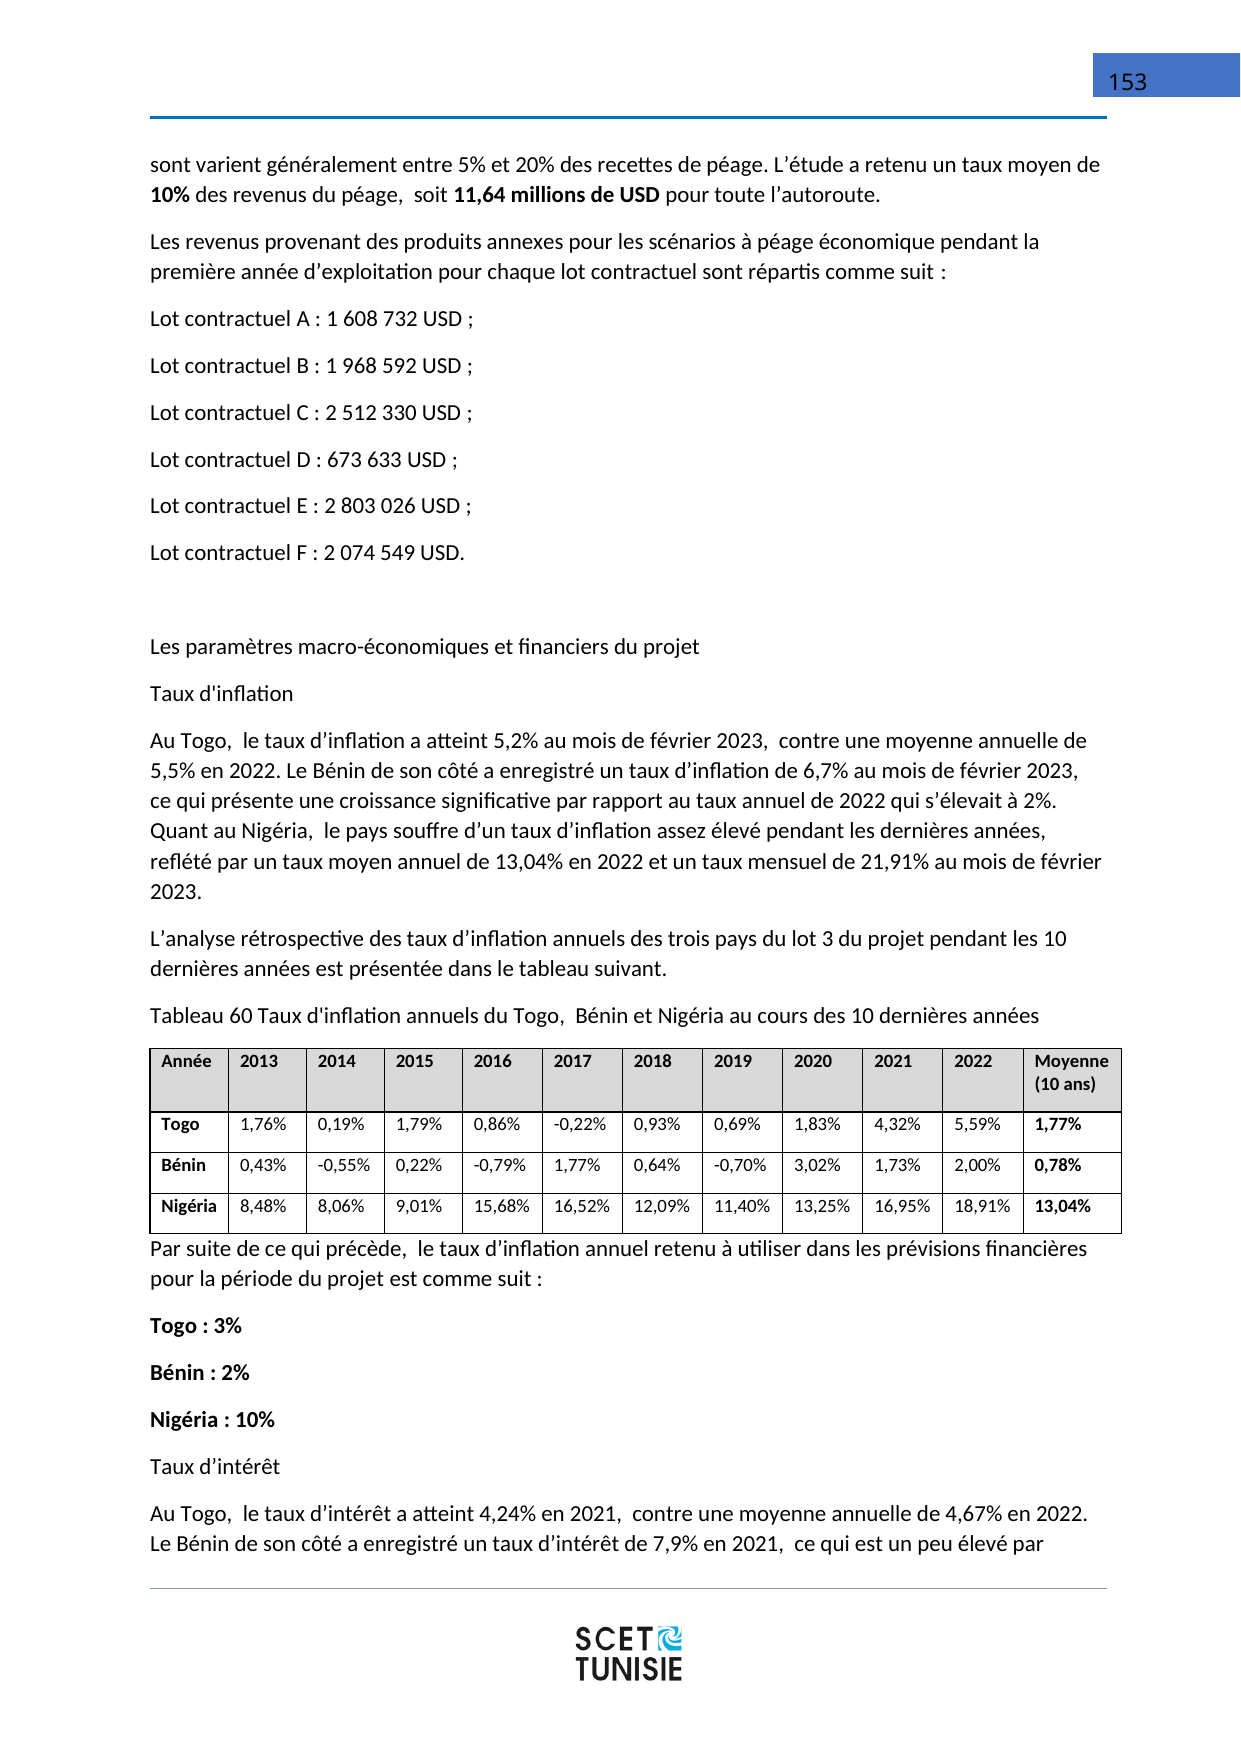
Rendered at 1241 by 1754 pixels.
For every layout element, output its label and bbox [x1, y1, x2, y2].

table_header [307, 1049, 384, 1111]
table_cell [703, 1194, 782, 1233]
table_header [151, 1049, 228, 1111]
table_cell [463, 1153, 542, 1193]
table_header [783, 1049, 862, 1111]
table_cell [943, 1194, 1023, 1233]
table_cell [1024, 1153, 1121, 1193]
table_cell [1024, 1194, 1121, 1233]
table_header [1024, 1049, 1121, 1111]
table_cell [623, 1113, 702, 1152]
picture [575, 1626, 682, 1681]
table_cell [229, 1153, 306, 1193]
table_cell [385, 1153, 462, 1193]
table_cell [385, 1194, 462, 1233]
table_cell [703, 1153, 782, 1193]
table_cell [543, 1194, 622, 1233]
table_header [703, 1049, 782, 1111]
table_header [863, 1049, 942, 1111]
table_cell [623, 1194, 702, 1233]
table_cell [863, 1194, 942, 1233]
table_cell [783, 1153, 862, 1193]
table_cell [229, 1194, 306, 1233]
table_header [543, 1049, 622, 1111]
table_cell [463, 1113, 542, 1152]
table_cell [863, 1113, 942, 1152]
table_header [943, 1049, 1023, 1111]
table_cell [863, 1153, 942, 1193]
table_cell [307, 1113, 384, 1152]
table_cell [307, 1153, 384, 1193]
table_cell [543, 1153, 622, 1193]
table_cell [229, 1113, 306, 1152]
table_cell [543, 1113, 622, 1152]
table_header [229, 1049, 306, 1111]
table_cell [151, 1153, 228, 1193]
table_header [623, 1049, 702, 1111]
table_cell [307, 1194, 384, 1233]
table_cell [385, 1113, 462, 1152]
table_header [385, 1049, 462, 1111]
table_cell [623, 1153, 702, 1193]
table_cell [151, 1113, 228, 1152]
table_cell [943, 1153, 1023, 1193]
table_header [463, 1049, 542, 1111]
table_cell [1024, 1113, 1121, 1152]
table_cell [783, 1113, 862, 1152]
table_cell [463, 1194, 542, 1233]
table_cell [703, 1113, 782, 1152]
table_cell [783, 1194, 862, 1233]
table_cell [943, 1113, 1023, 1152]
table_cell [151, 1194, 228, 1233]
